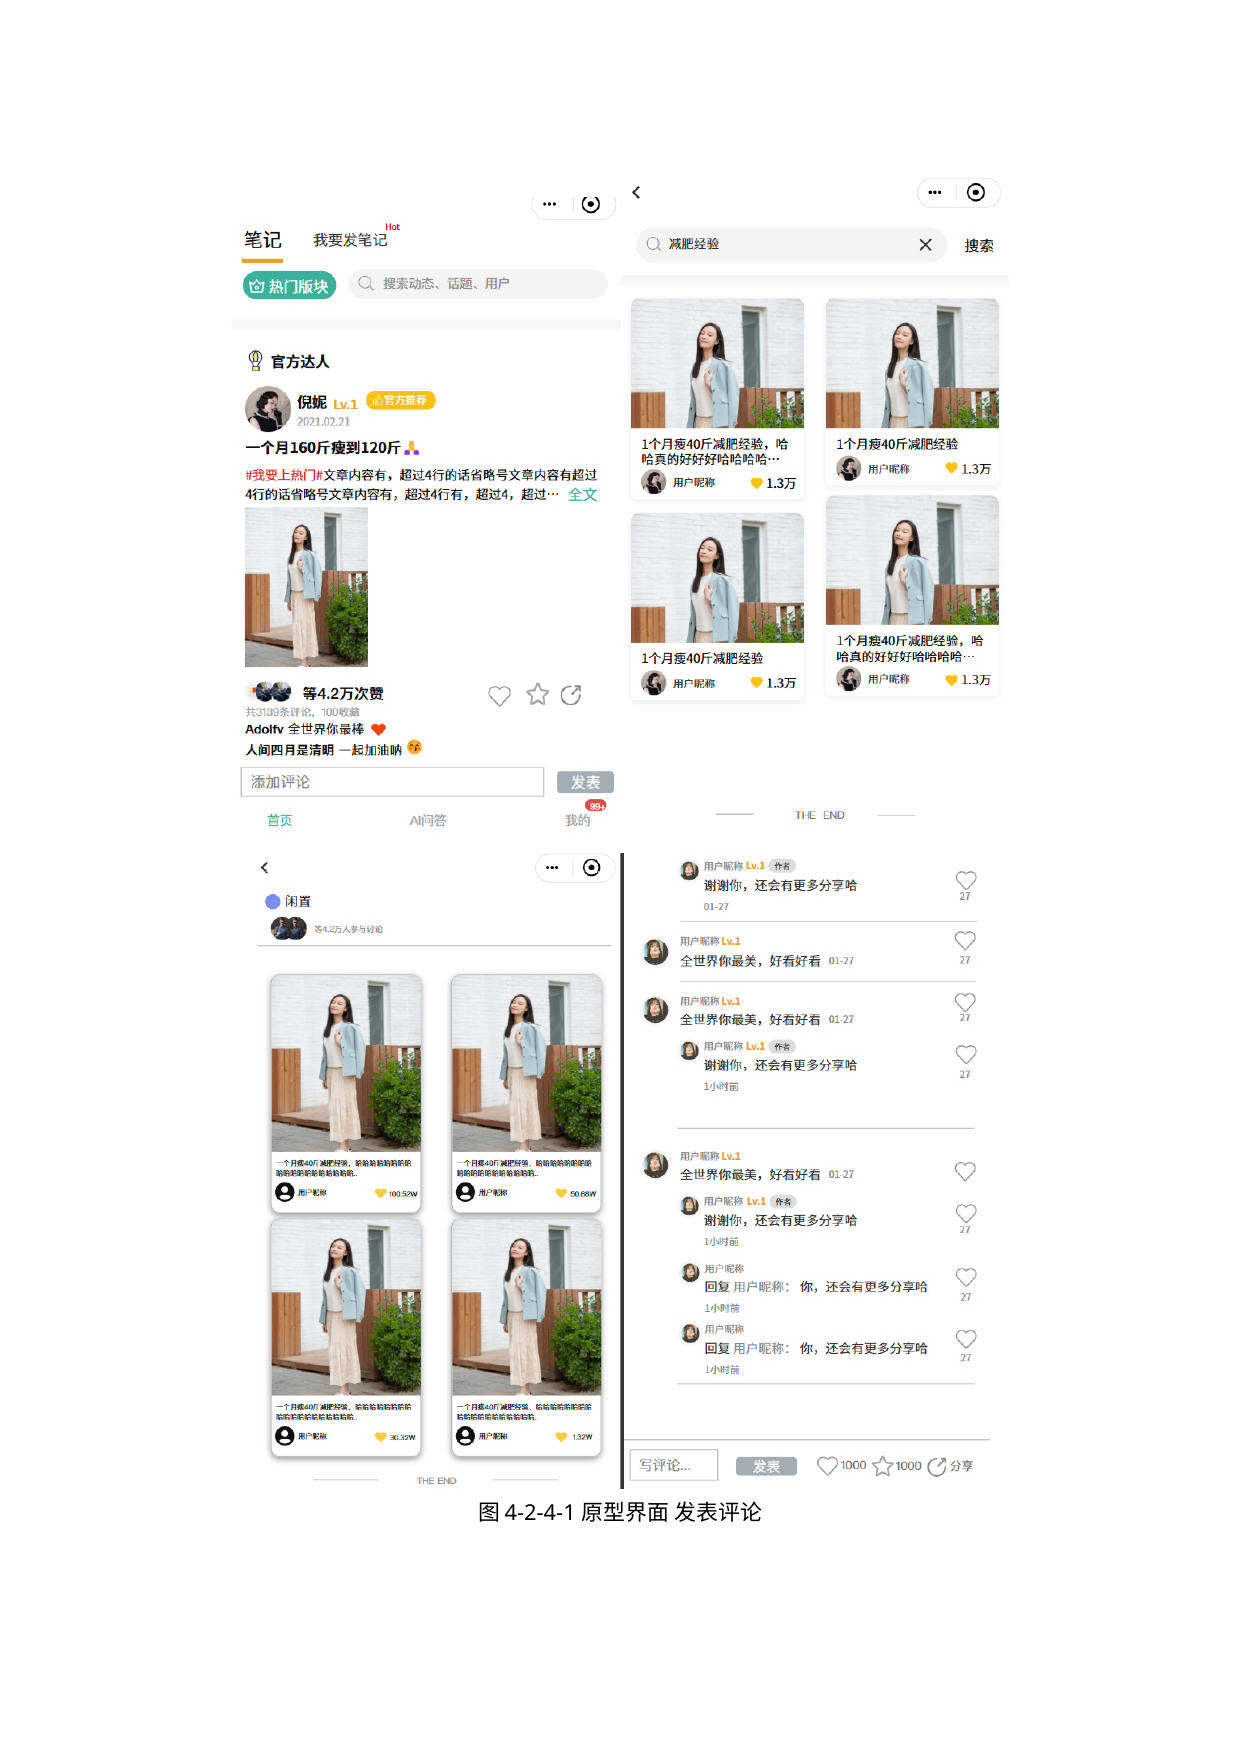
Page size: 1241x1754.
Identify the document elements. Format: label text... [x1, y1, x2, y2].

text 图4-2-4-1 原型界面 发表评论 [187, 1494, 1053, 1527]
picture [250, 850, 991, 1489]
picture [231, 171, 1009, 835]
